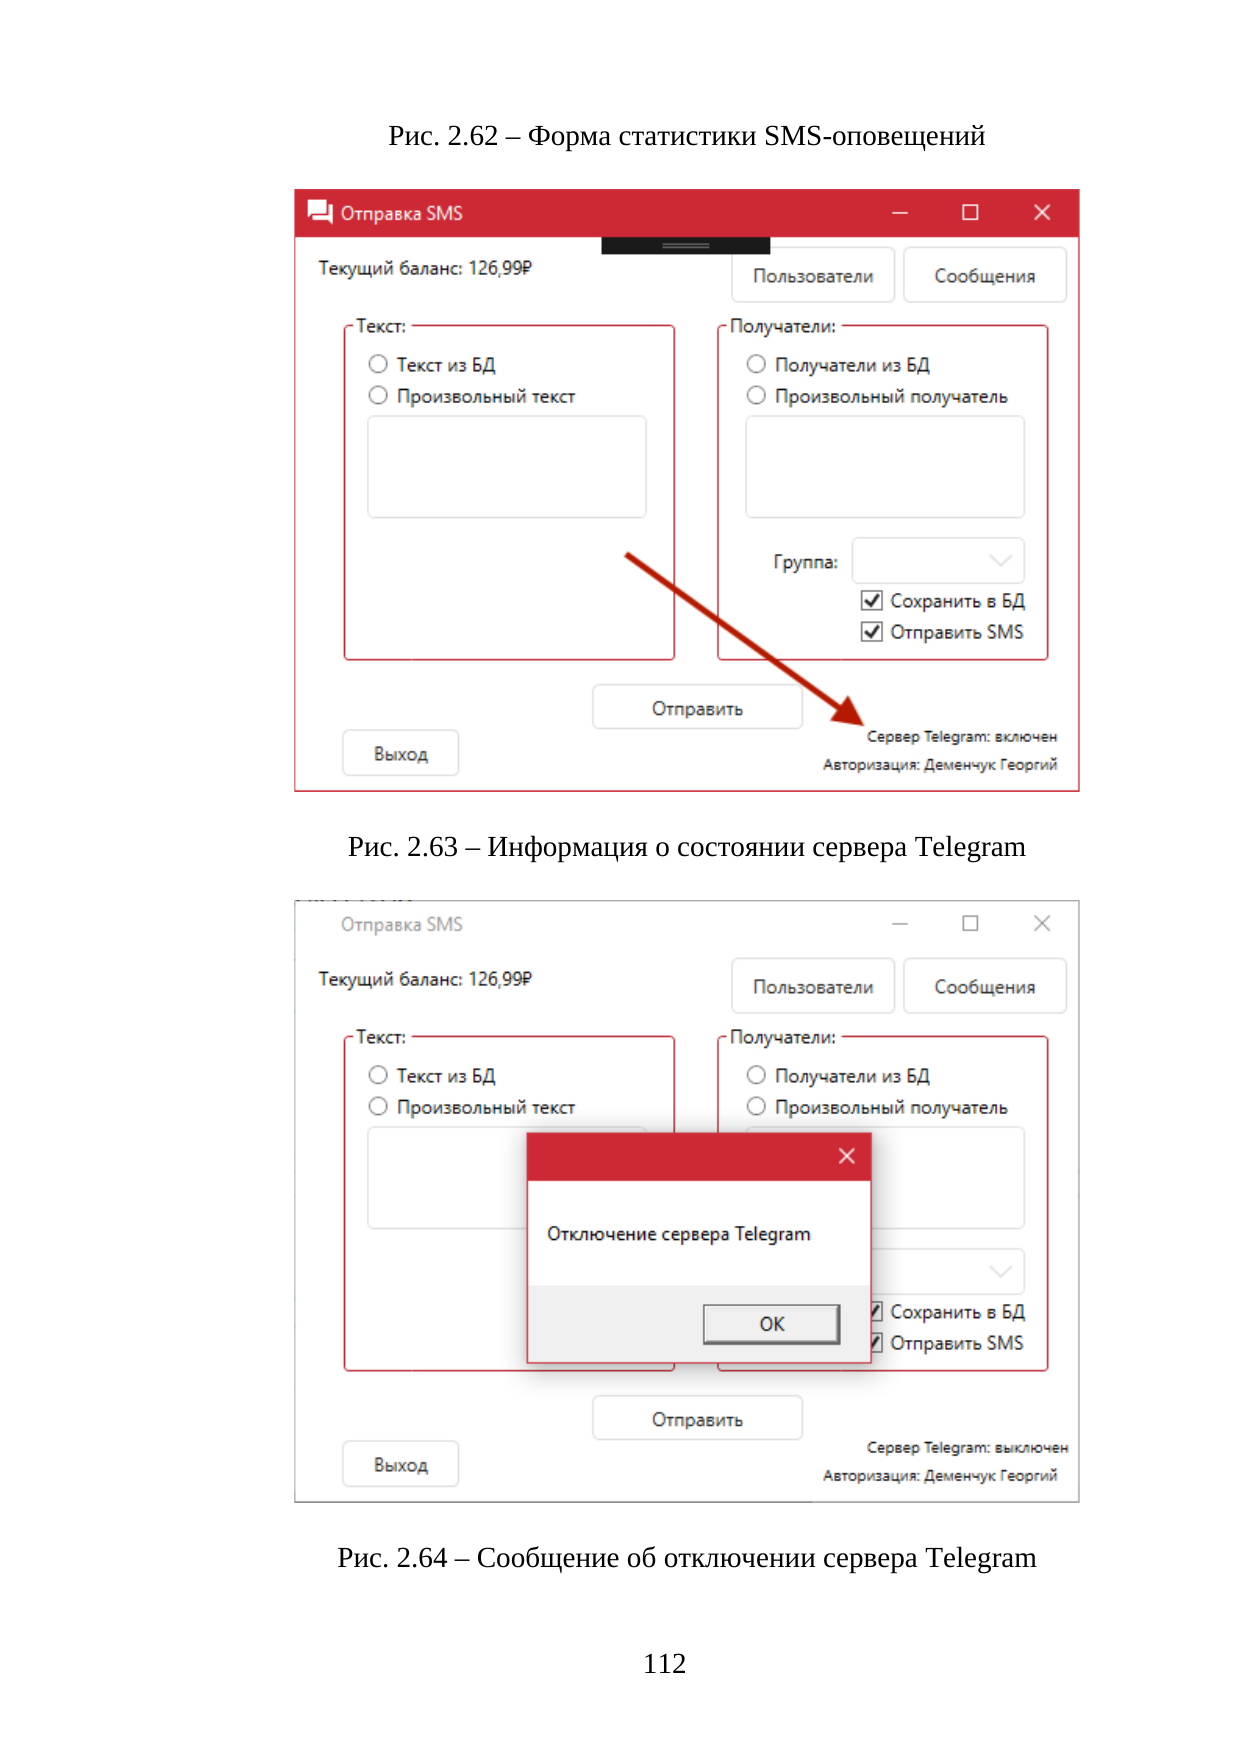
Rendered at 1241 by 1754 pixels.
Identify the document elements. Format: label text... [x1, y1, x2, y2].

picture [294, 189, 1080, 792]
text Рис. 2.62 – Форма статистики SMS-оповещений [222, 118, 1152, 152]
text Рис. 2.64 – Сообщение об отключении сервера Telegram [222, 1540, 1152, 1573]
text Рис. 2.63 – Информация о состоянии сервера Telegram [222, 829, 1152, 862]
picture [294, 900, 1080, 1503]
